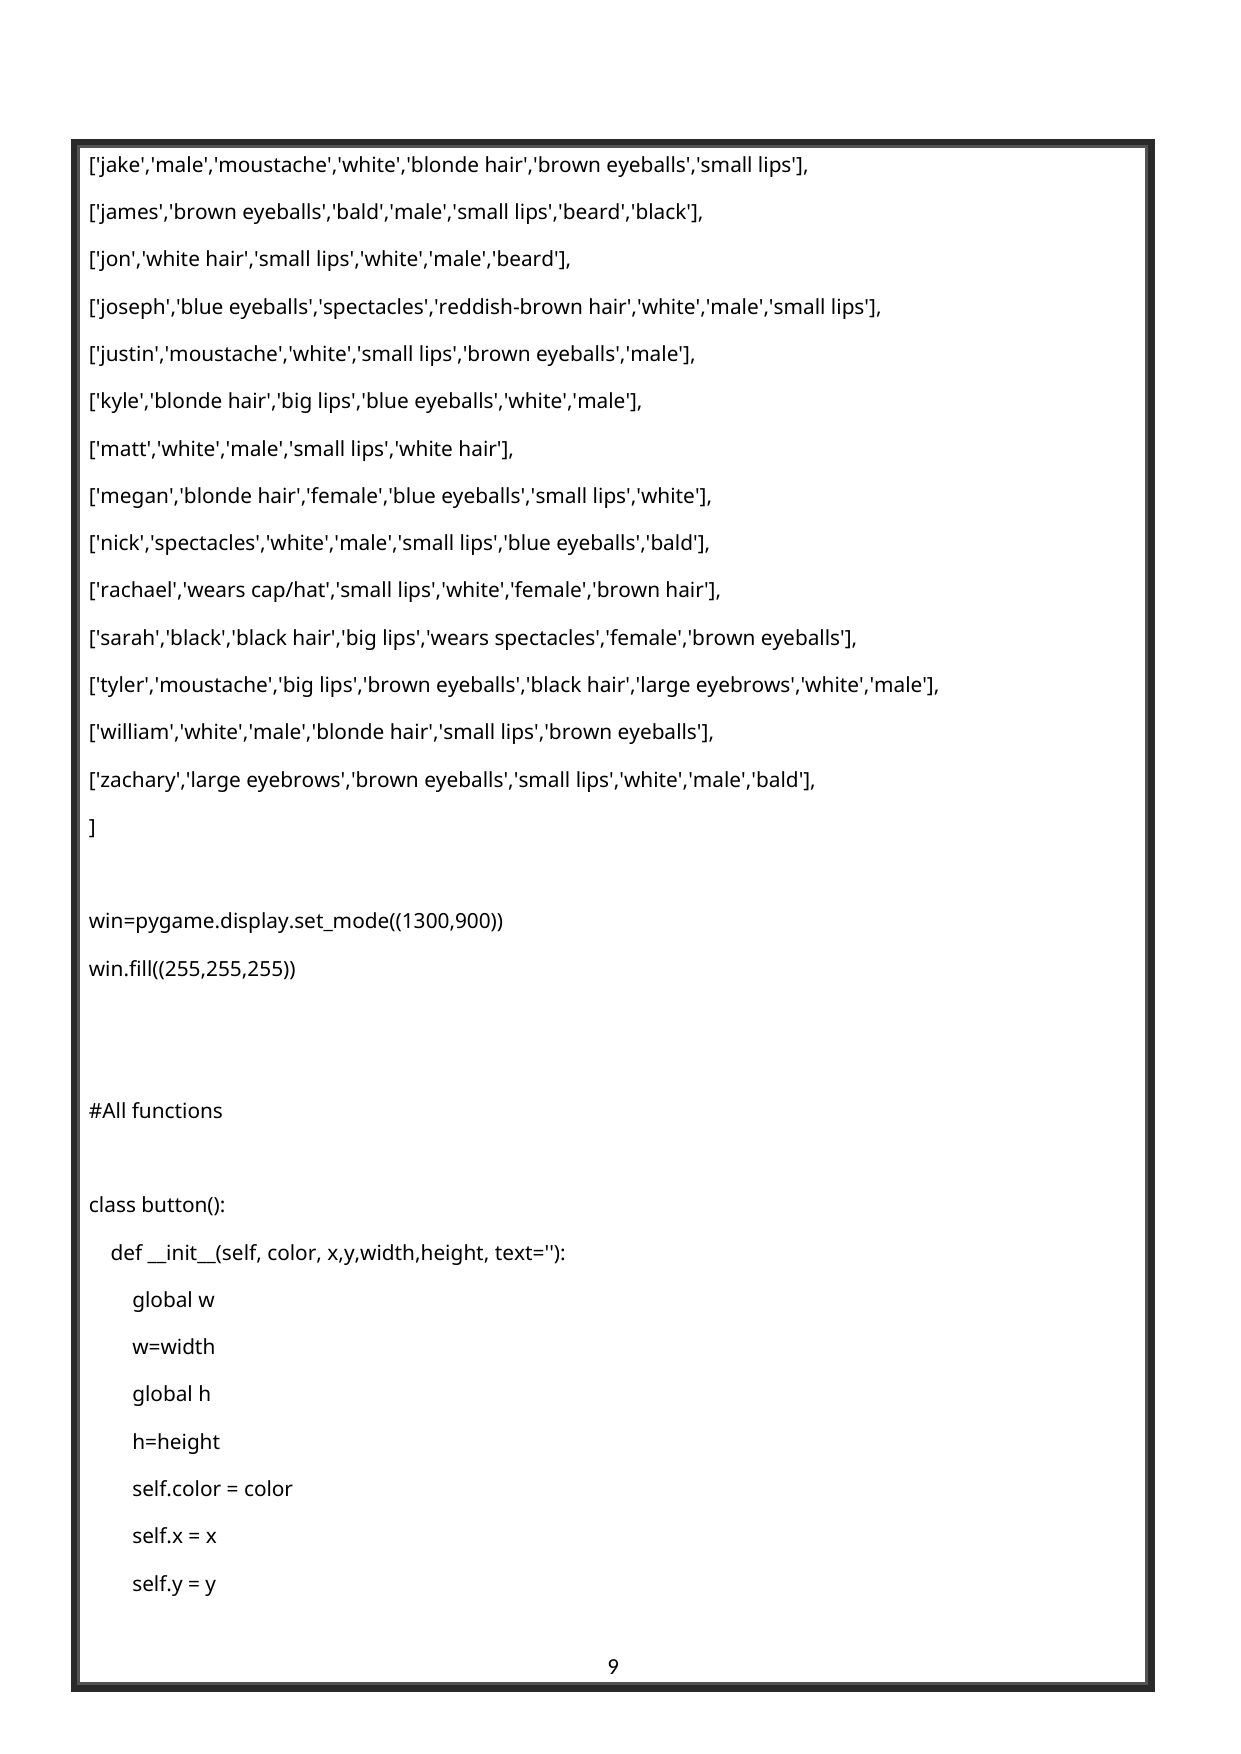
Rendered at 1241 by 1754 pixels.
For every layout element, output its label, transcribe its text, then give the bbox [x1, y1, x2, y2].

text ['zachary','large eyebrows','brown eyeballs','small lips','white','male','bald'], [89, 765, 1137, 793]
text ['justin','moustache','white','small lips','brown eyeballs','male'], [89, 339, 1137, 368]
text self.x = x [89, 1521, 1137, 1550]
text ['jake','male','moustache','white','blonde hair','brown eyeballs','small lips'], [89, 150, 1137, 178]
text global h [89, 1379, 1137, 1408]
text self.color = color [89, 1474, 1137, 1503]
text ['jon','white hair','small lips','white','male','beard'], [89, 244, 1137, 273]
text ['matt','white','male','small lips','white hair'], [89, 434, 1137, 462]
text h=height [89, 1427, 1137, 1455]
text w=width [89, 1332, 1137, 1361]
text ['joseph','blue eyeballs','spectacles','reddish-brown hair','white','male','small lips'], [89, 292, 1137, 320]
text class button(): [89, 1190, 1137, 1219]
text win=pygame.display.set_mode((1300,900)) [89, 907, 1137, 935]
text #All functions [89, 1096, 1137, 1124]
text win.fill((255,255,255)) [89, 954, 1137, 982]
text ['rachael','wears cap/hat','small lips','white','female','brown hair'], [89, 576, 1137, 604]
text ['james','brown eyeballs','bald','male','small lips','beard','black'], [89, 197, 1137, 226]
text ['nick','spectacles','white','male','small lips','blue eyeballs','bald'], [89, 528, 1137, 557]
text ] [89, 812, 1137, 841]
text ['tyler','moustache','big lips','brown eyeballs','black hair','large eyebrows','white','male'], [89, 670, 1137, 699]
text ['william','white','male','blonde hair','small lips','brown eyeballs'], [89, 717, 1137, 746]
text ['kyle','blonde hair','big lips','blue eyeballs','white','male'], [89, 386, 1137, 415]
text global w [89, 1285, 1137, 1313]
text self.y = y [89, 1569, 1137, 1597]
text def __init__(self, color, x,y,width,height, text=''): [89, 1238, 1137, 1266]
text ['sarah','black','black hair','big lips','wears spectacles','female','brown eyeballs'], [89, 623, 1137, 651]
text ['megan','blonde hair','female','blue eyeballs','small lips','white'], [89, 481, 1137, 509]
